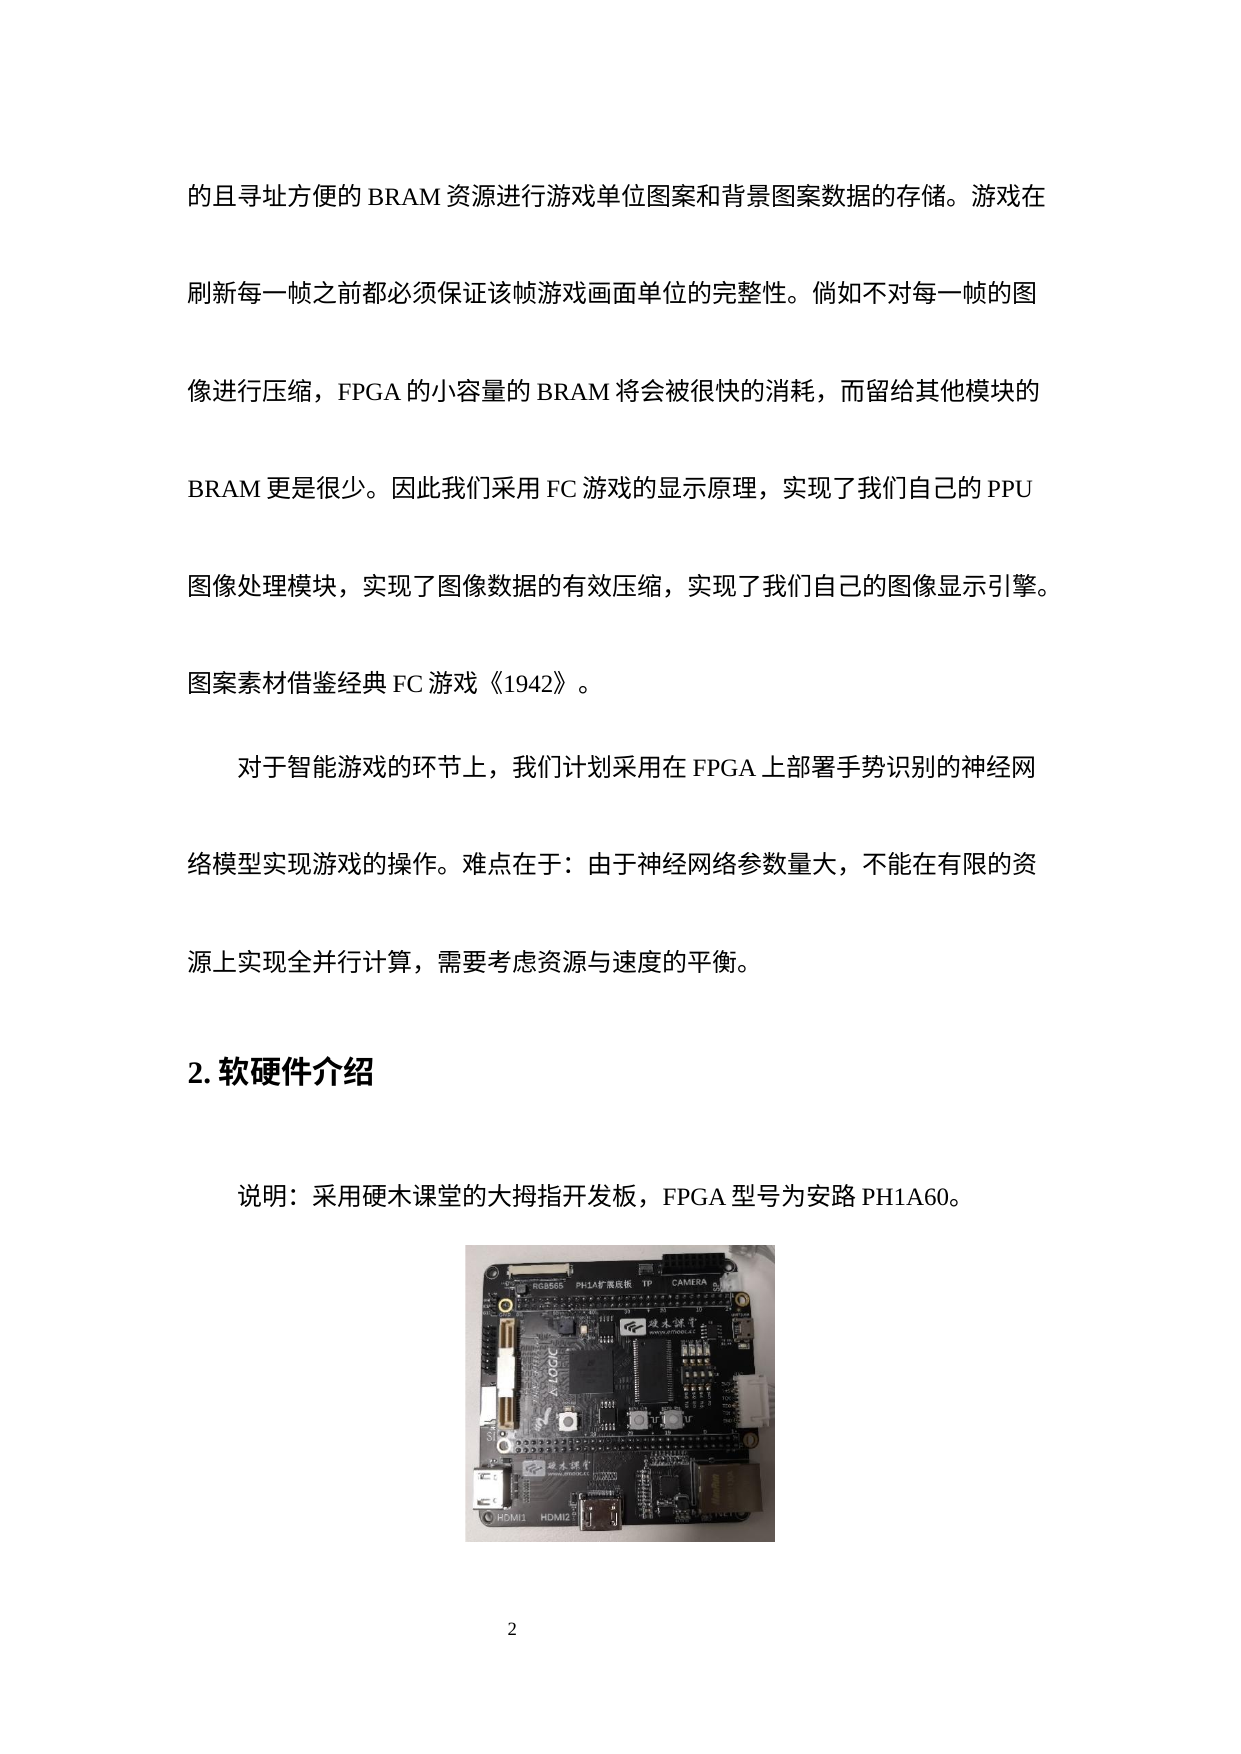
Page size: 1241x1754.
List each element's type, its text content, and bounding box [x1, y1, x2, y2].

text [187, 162, 1053, 714]
text 说明：采用硬木课堂的大拇指开发板，FPGA型号为安路PH1A60。 [187, 1162, 1053, 1227]
picture [465, 1245, 775, 1542]
subtitle 2. 软硬件介绍 [187, 1038, 1053, 1103]
text 对于智能游戏的环节上，我们计划采用在FPGA上部署手势识别的神经网络模型实现游戏的操作。难点在于：由于神经网络参数量大，不能在有限的资源上实现全并行计算，需要考虑资源与速度的平衡。 [187, 733, 1053, 993]
